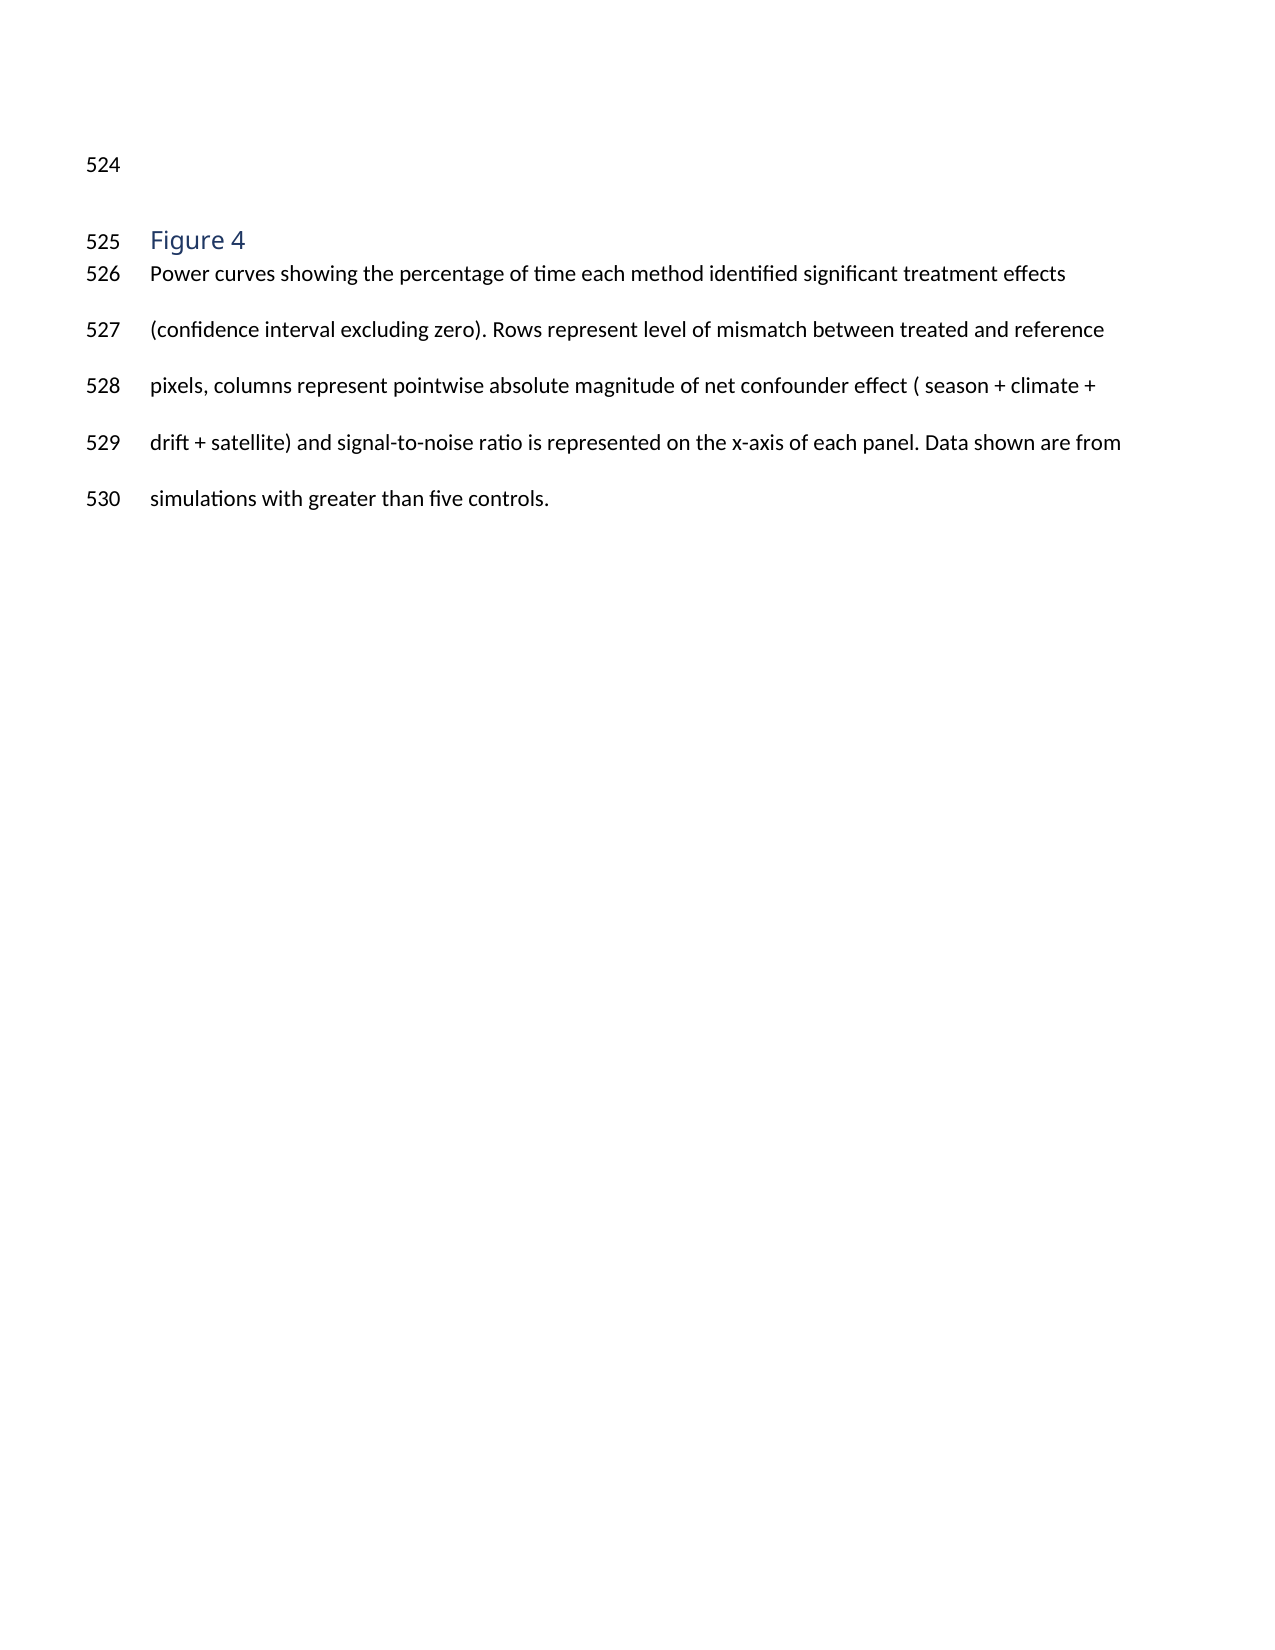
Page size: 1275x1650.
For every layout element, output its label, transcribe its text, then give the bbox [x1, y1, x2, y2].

text Power curves showing the percentage of time each method identified significant treatment effects (confidence interval excluding zero). Rows represent level of mismatch between treated and reference pixels, columns represent pointwise absolute magnitude of net confounder effect ( season + climate + drift + satellite) and signal-to-noise ratio is represented on the x-axis of each panel. Data shown are from simulations with greater than five controls. [150, 259, 1125, 512]
subtitle Figure 4 [150, 223, 1125, 257]
